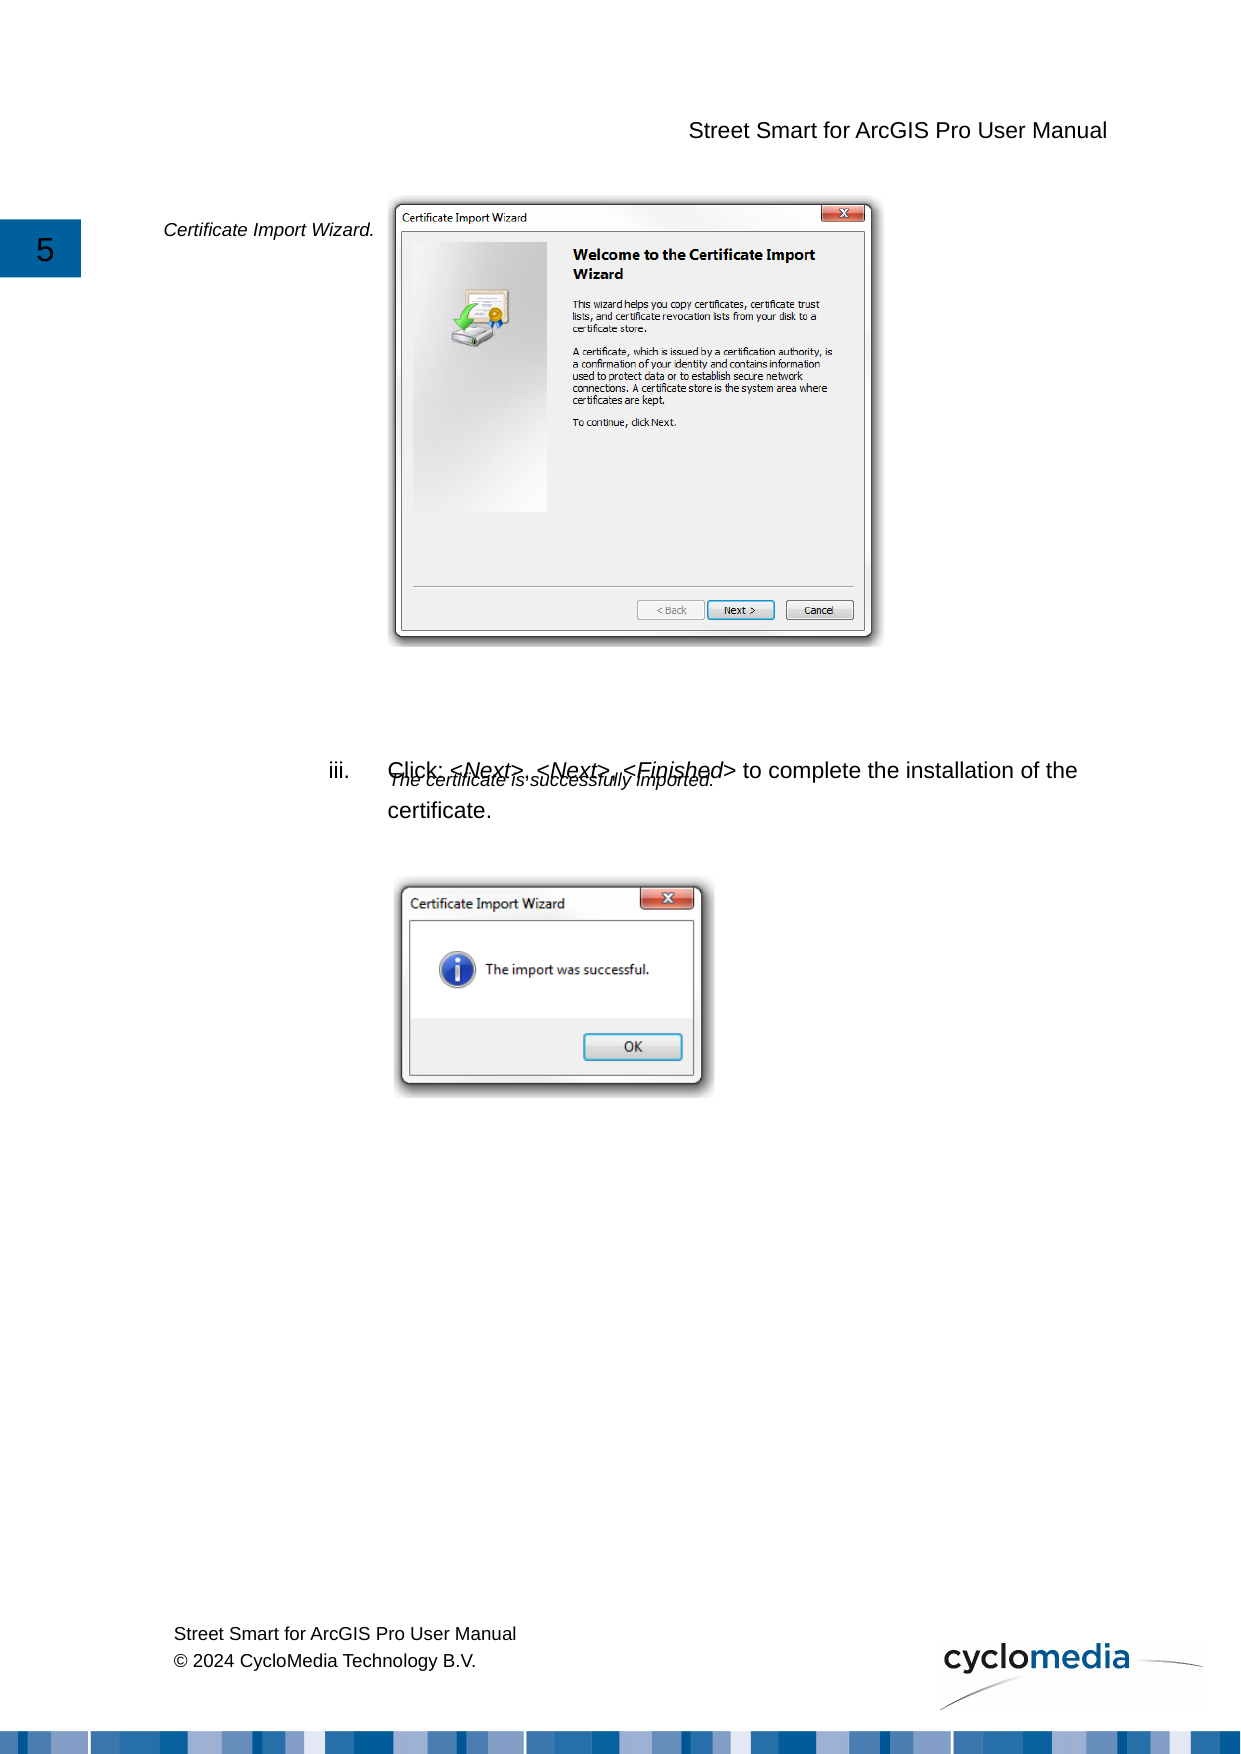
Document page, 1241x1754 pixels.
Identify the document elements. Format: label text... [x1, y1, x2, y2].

picture [0, 1731, 1241, 1754]
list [350, 196, 1107, 705]
list Click: <Next>, <Next>, <Finished> to complete the installation of the certificate. [350, 757, 1107, 1171]
picture [937, 1643, 1203, 1710]
picture [387, 195, 885, 647]
picture [393, 875, 715, 1098]
